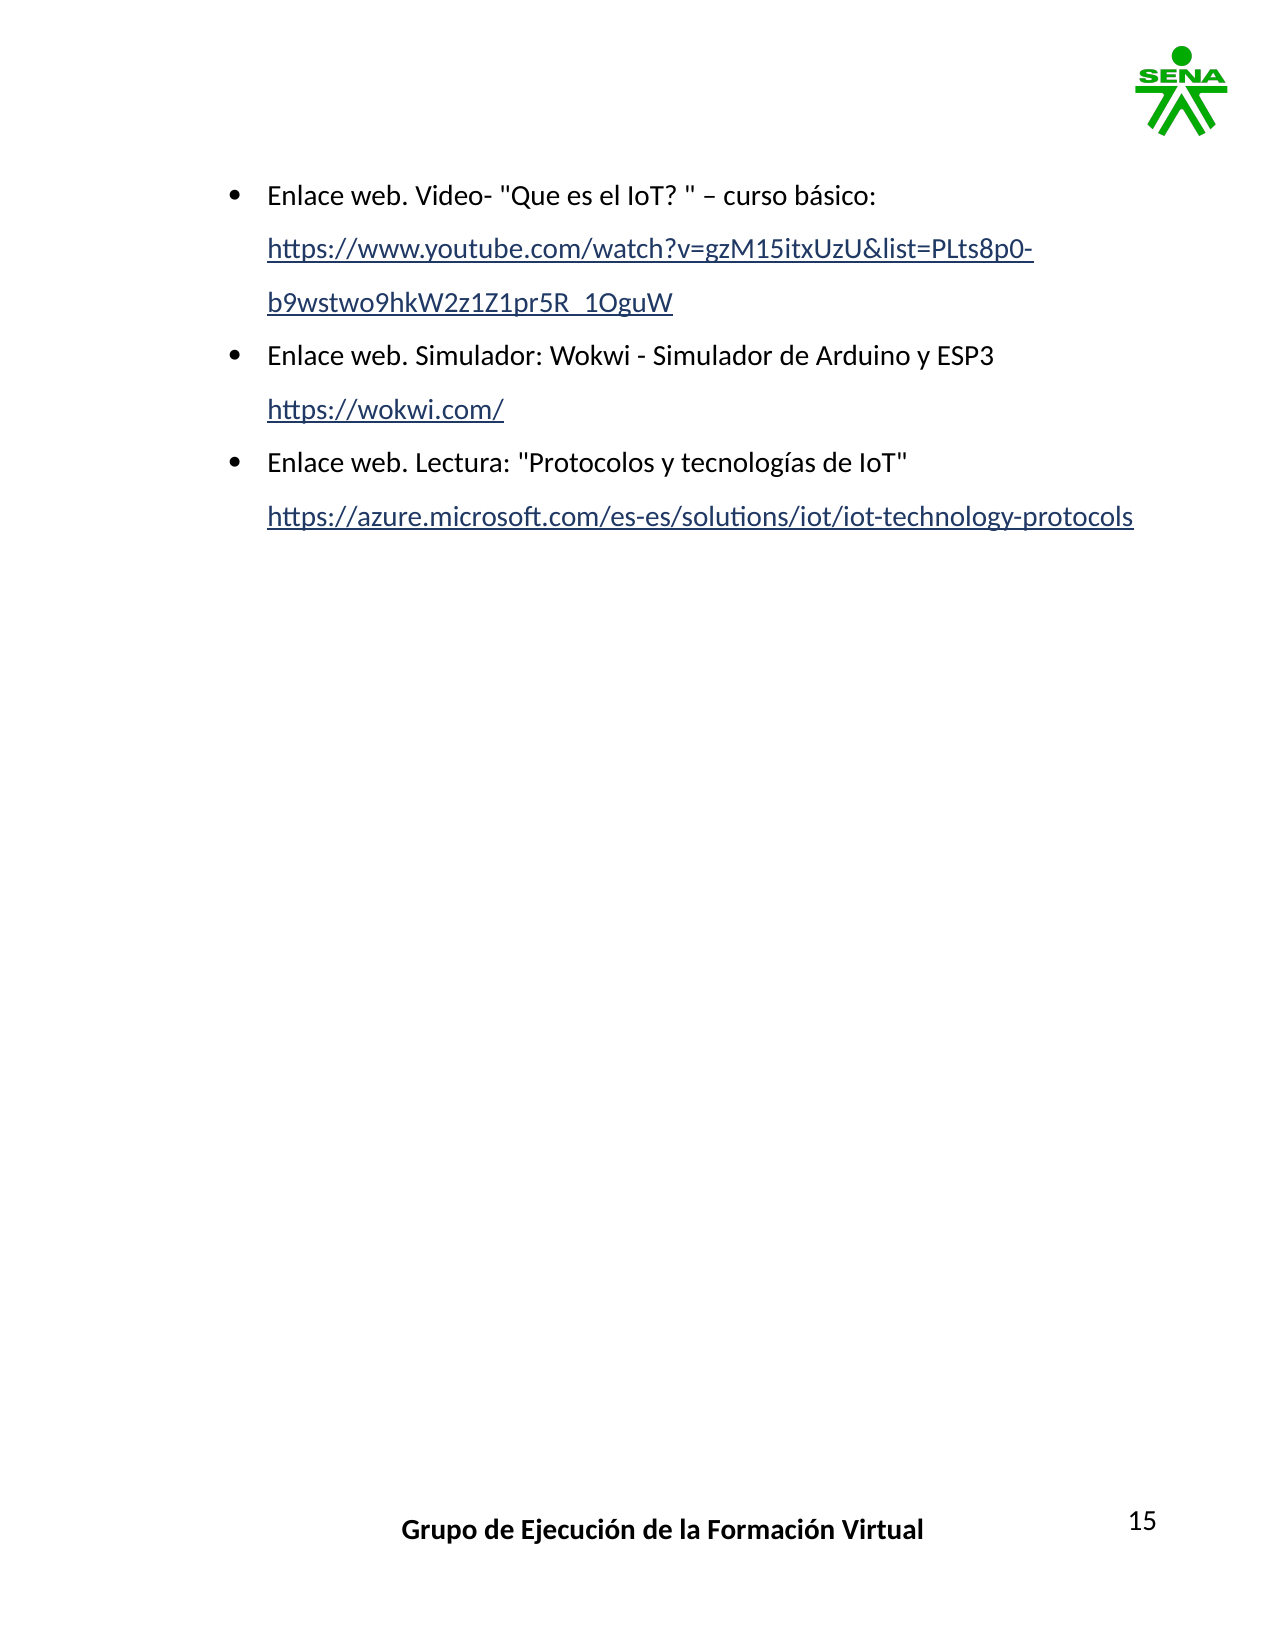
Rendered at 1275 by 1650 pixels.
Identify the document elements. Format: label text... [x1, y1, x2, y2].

list Enlace web. Lectura: "Protocolos y tecnologías de IoT" [229, 444, 1157, 480]
picture [1135, 46, 1228, 136]
list https://wokwi.com/ [267, 391, 1157, 427]
list Enlace web. Simulador: Wokwi - Simulador de Arduino y ESP3 [229, 337, 1157, 373]
list https://azure.microsoft.com/es-es/solutions/iot/iot-technology-protocols [267, 498, 1157, 533]
list Enlace web. Video- "Que es el IoT? " – curso básico: https://www.youtube.com/watch?v=gzM15itxUzU&list=PLts8p0-b9wstwo9hkW2z1Z1pr5R_1OguW [229, 177, 1157, 320]
